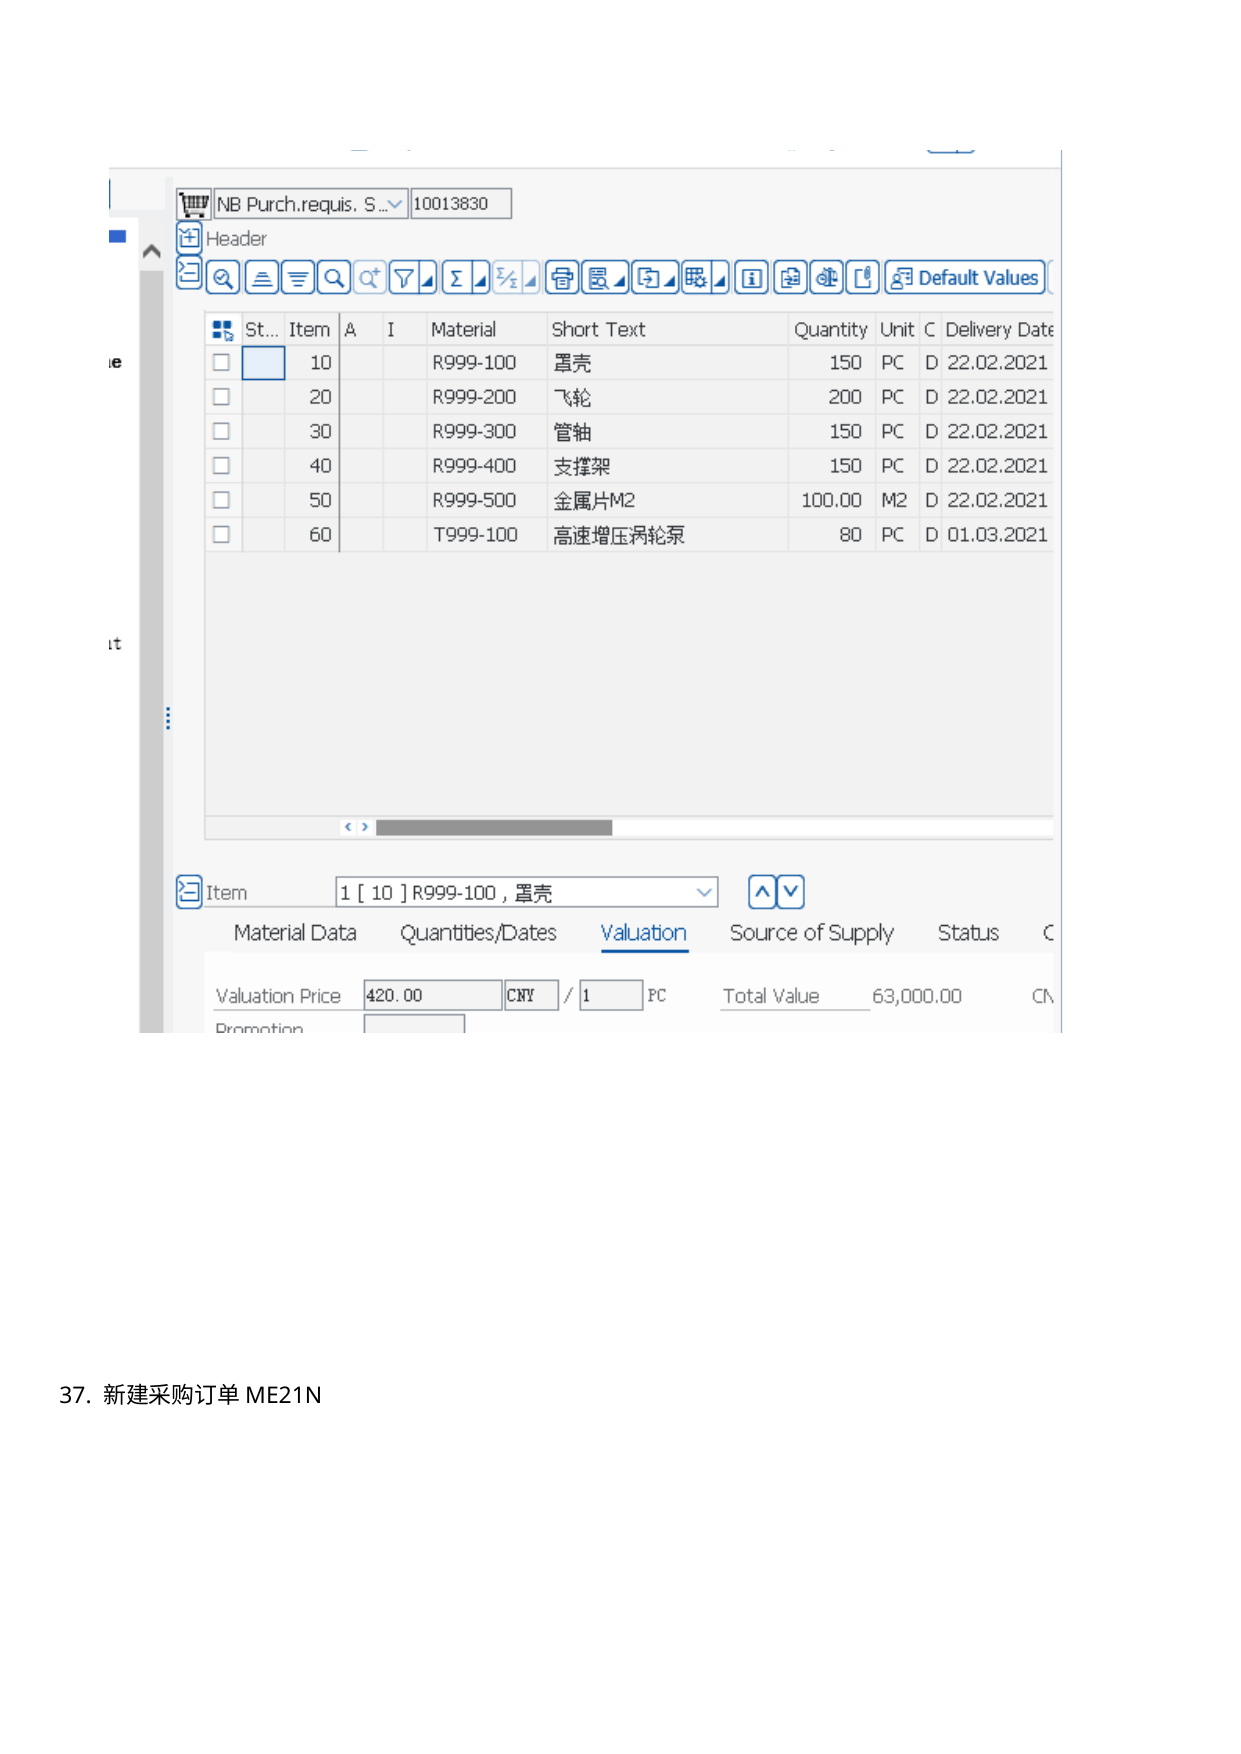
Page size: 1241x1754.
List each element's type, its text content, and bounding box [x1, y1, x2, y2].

list 新建采购订单ME21N [59, 1377, 1181, 1410]
picture [109, 150, 1063, 1033]
